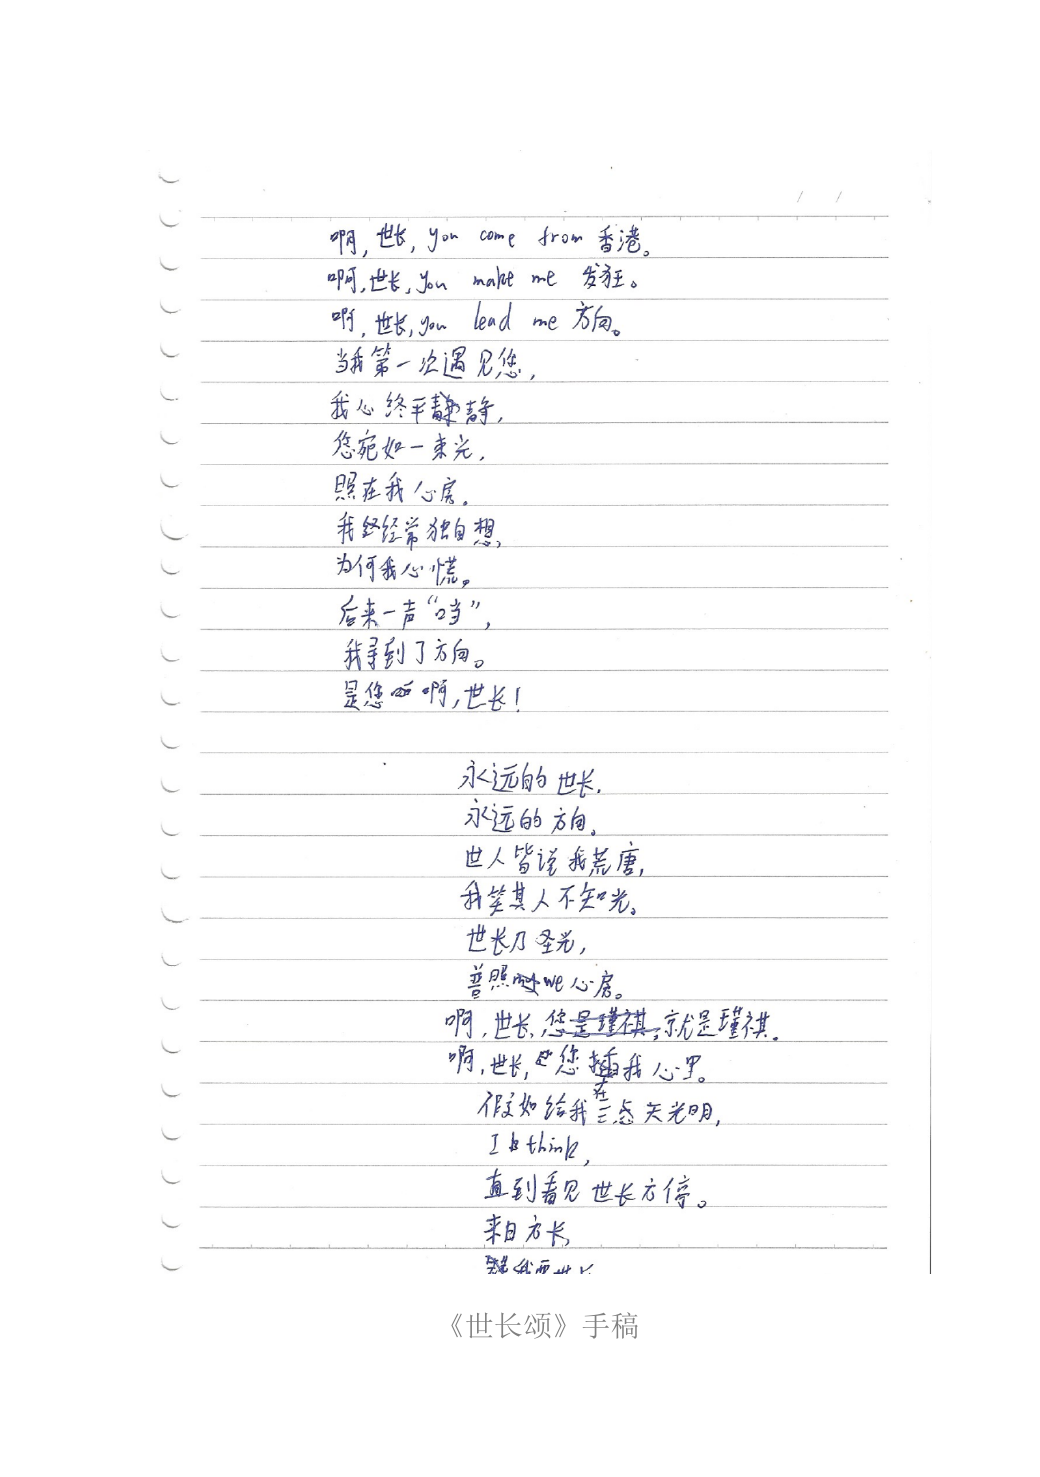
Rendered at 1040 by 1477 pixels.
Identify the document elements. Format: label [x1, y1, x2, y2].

picture [143, 150, 932, 1274]
